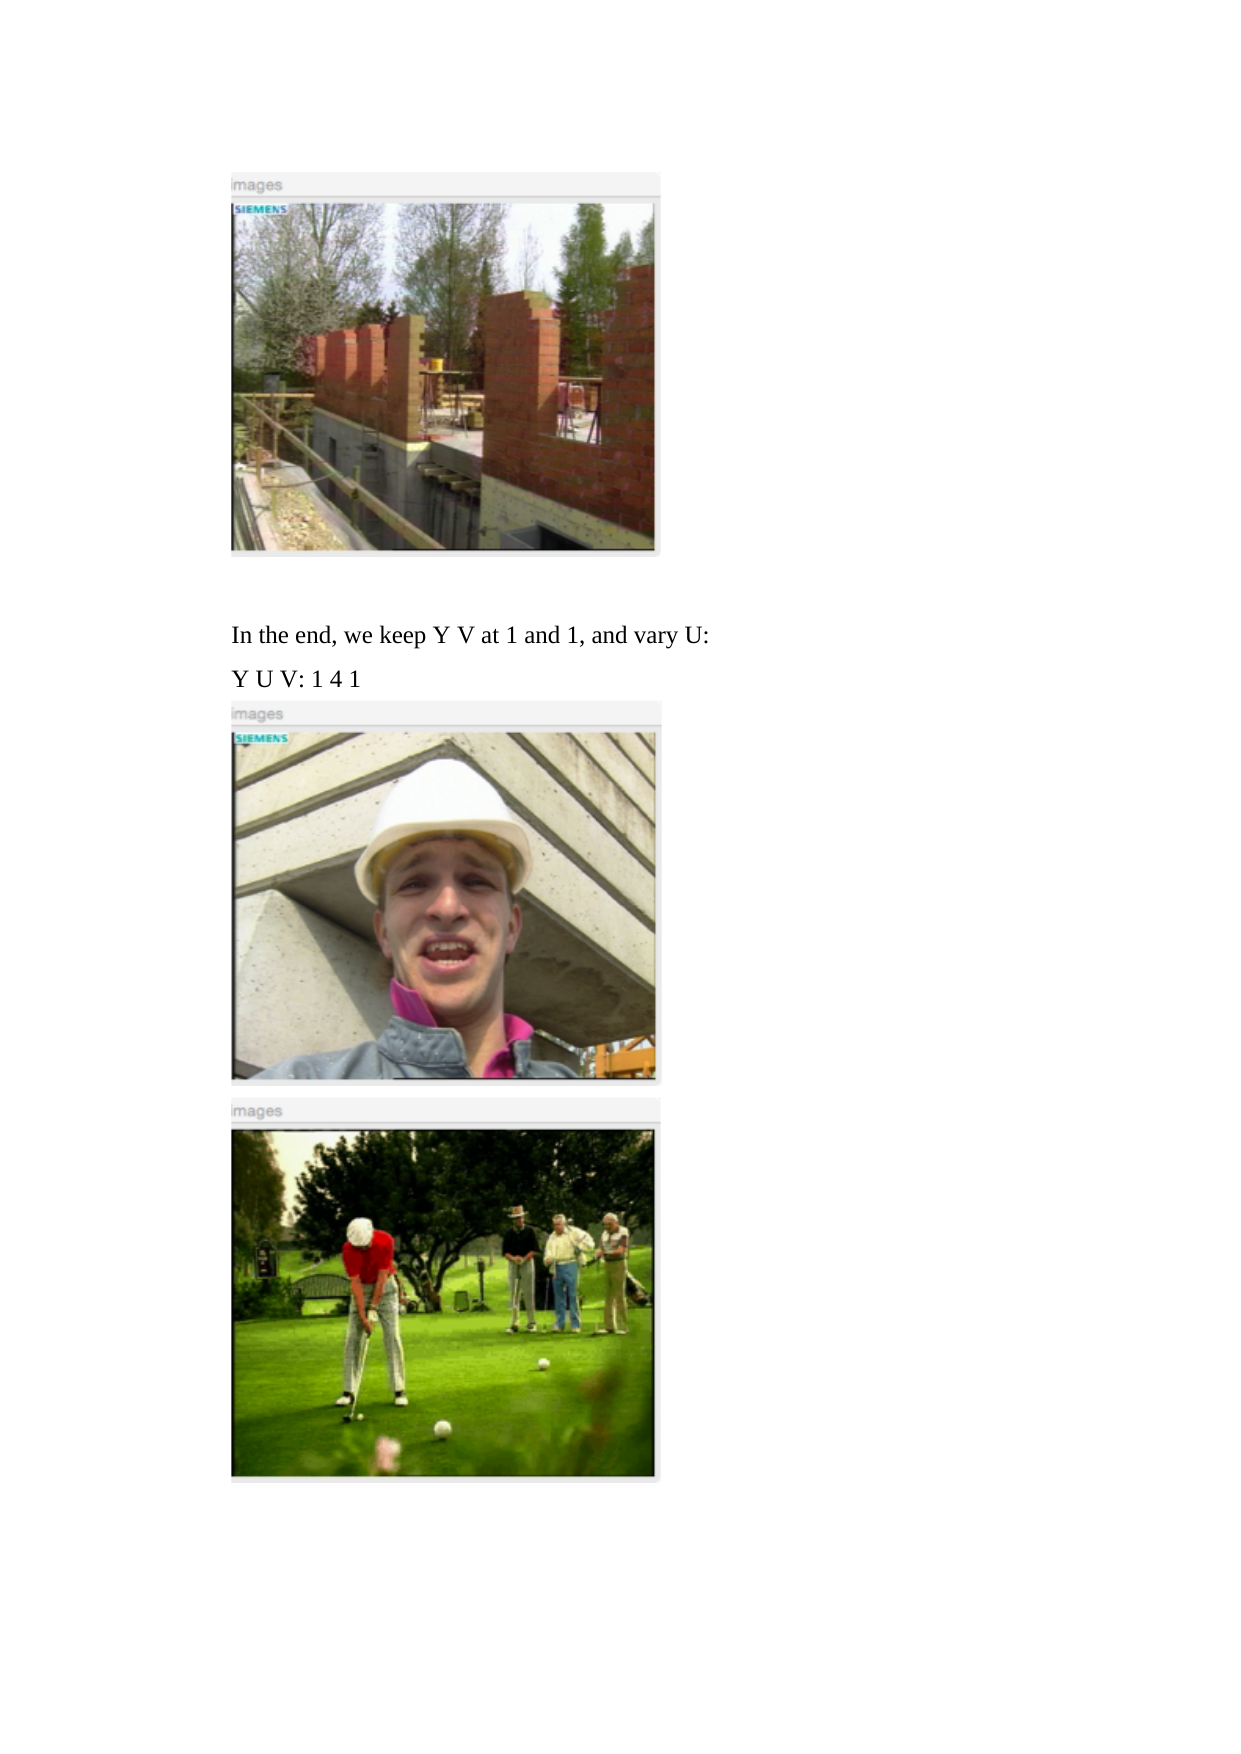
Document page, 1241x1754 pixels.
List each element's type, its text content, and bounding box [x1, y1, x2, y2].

text In the end, we keep Y V at 1 and 1, and vary U: [231, 613, 1053, 657]
text Y U V: 1 4 1 [231, 657, 1053, 701]
picture [231, 172, 661, 557]
picture [231, 700, 662, 1086]
picture [231, 1097, 661, 1483]
